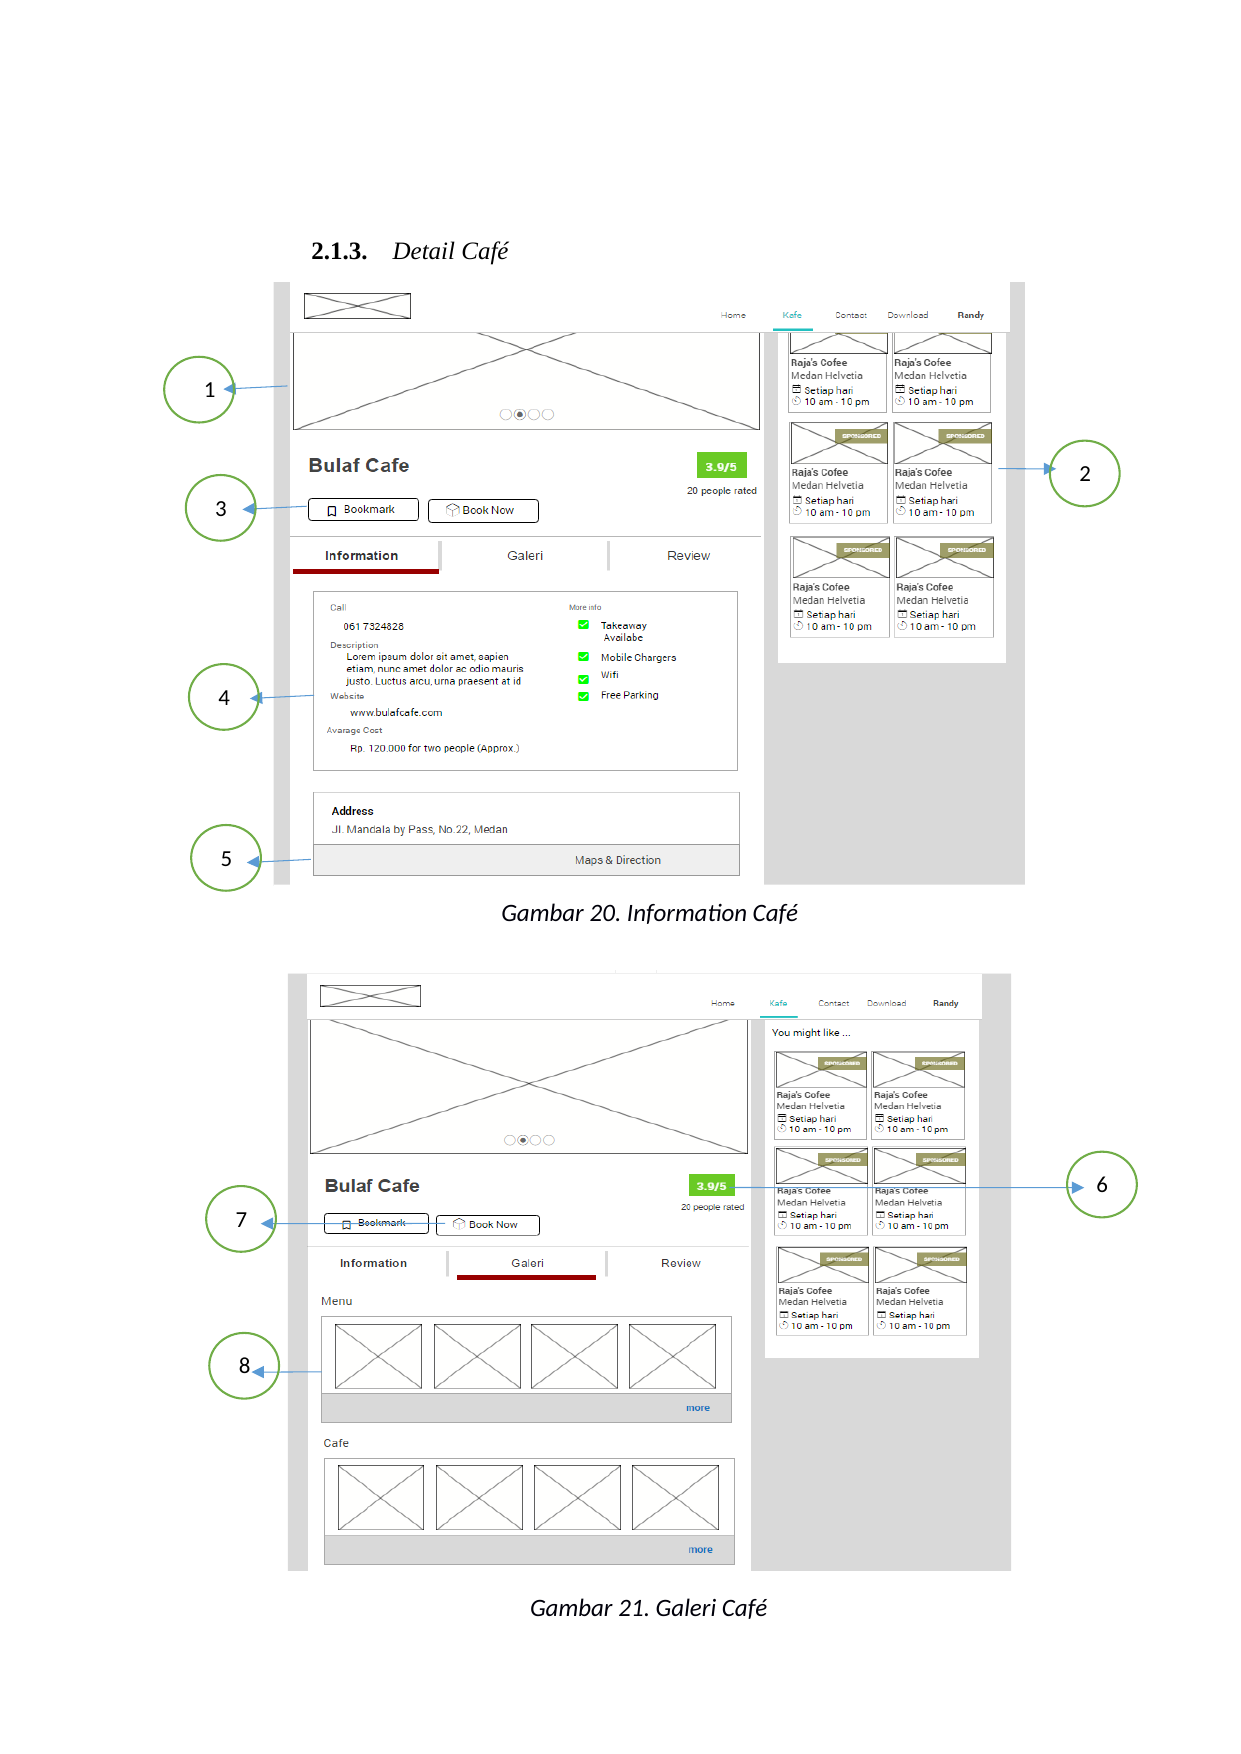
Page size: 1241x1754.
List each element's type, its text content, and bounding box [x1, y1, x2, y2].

picture [273, 282, 1025, 884]
list Detail Café [311, 236, 1063, 265]
picture [287, 970, 1012, 1571]
